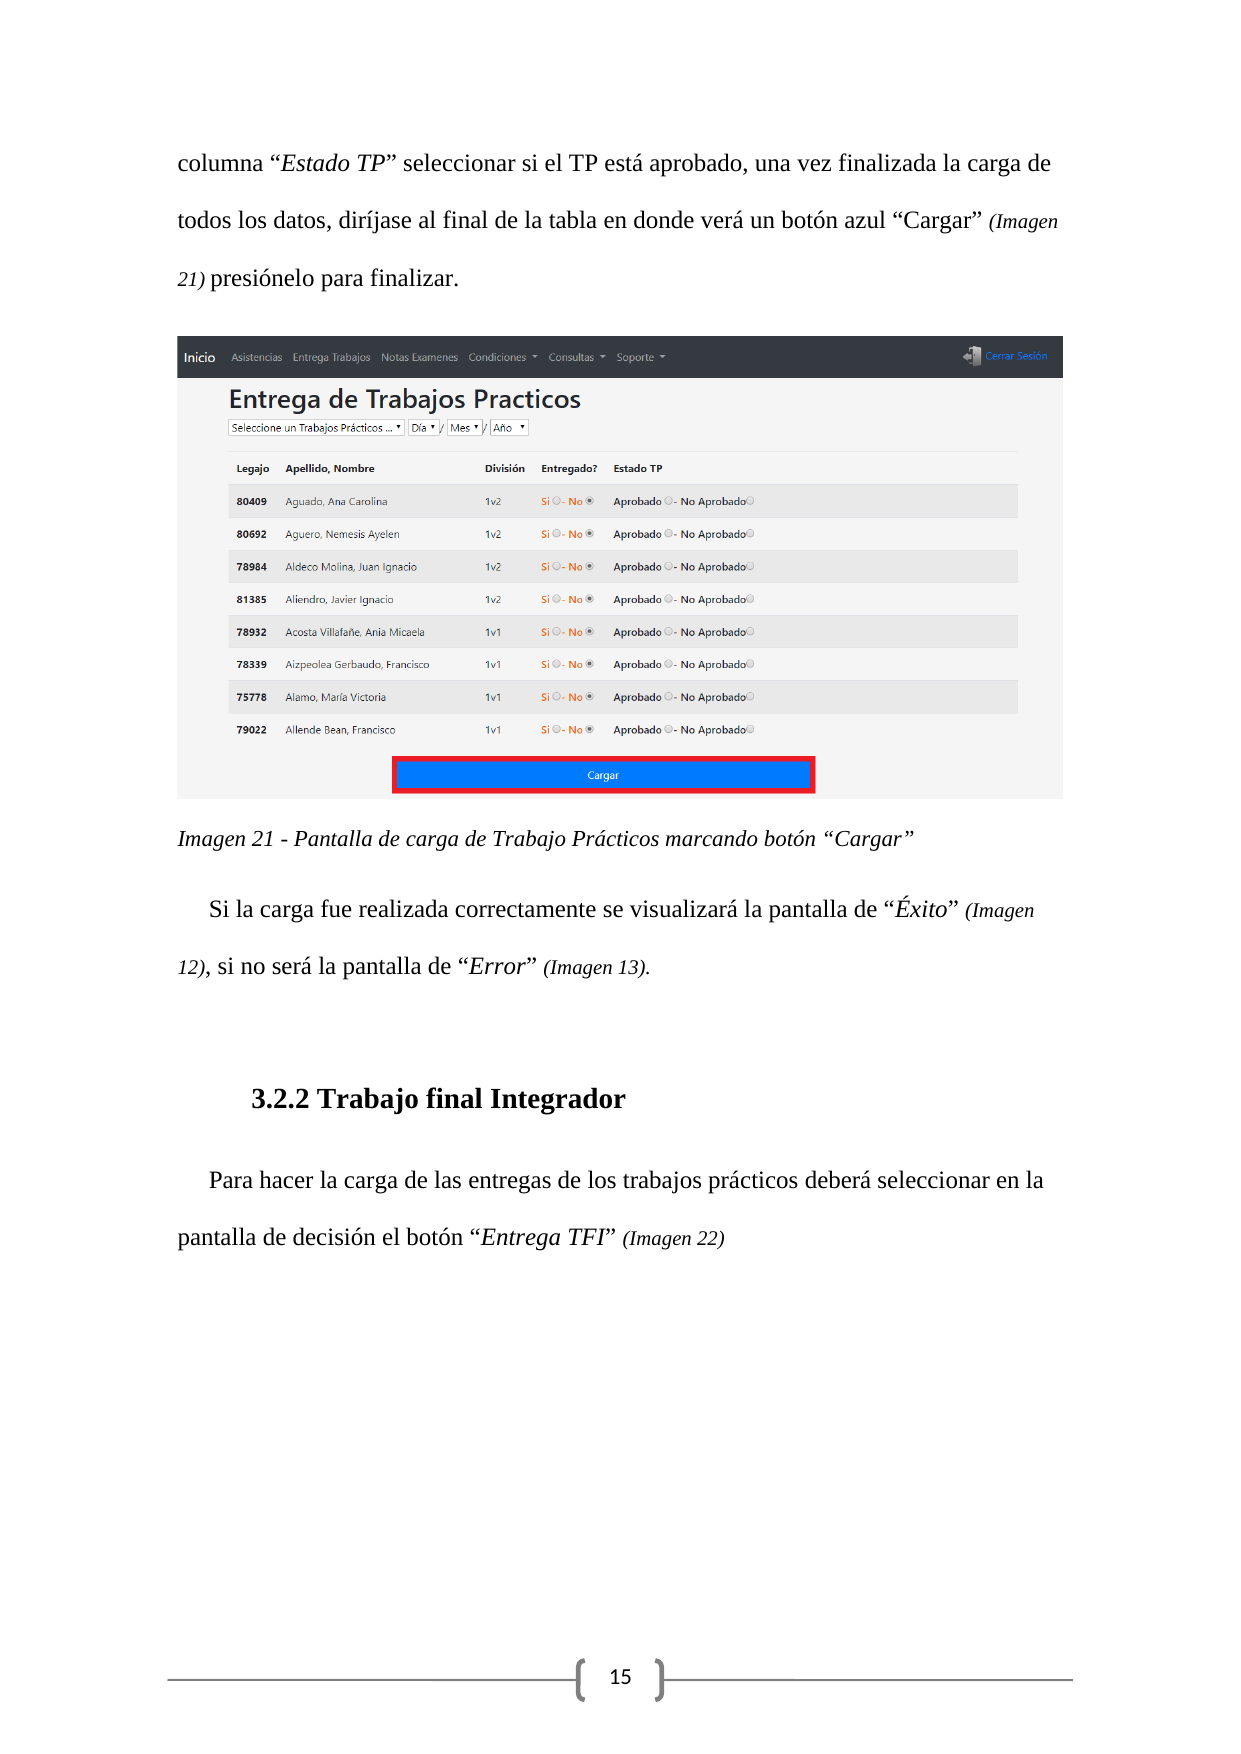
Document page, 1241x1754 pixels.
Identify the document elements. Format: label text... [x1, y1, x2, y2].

text Si la carga fue realizada correctamente se visualizará la pantalla de “Éxito” (Imagen 12), si no será la pantalla de “Error” (Imagen 13). [177, 894, 1063, 1036]
text Para hacer la carga de las entregas de los trabajos prácticos deberá seleccionar en la pantalla de decisión el botón “Entrega TFI” (Imagen 22) [177, 1165, 1063, 1251]
text 3.2.2 Trabajo final Integrador [177, 1081, 1063, 1114]
text Imagen 21 - Pantalla de carga de Trabajo Prácticos marcando botón “Cargar” [177, 799, 1063, 851]
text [177, 148, 1063, 291]
picture [177, 336, 1063, 799]
